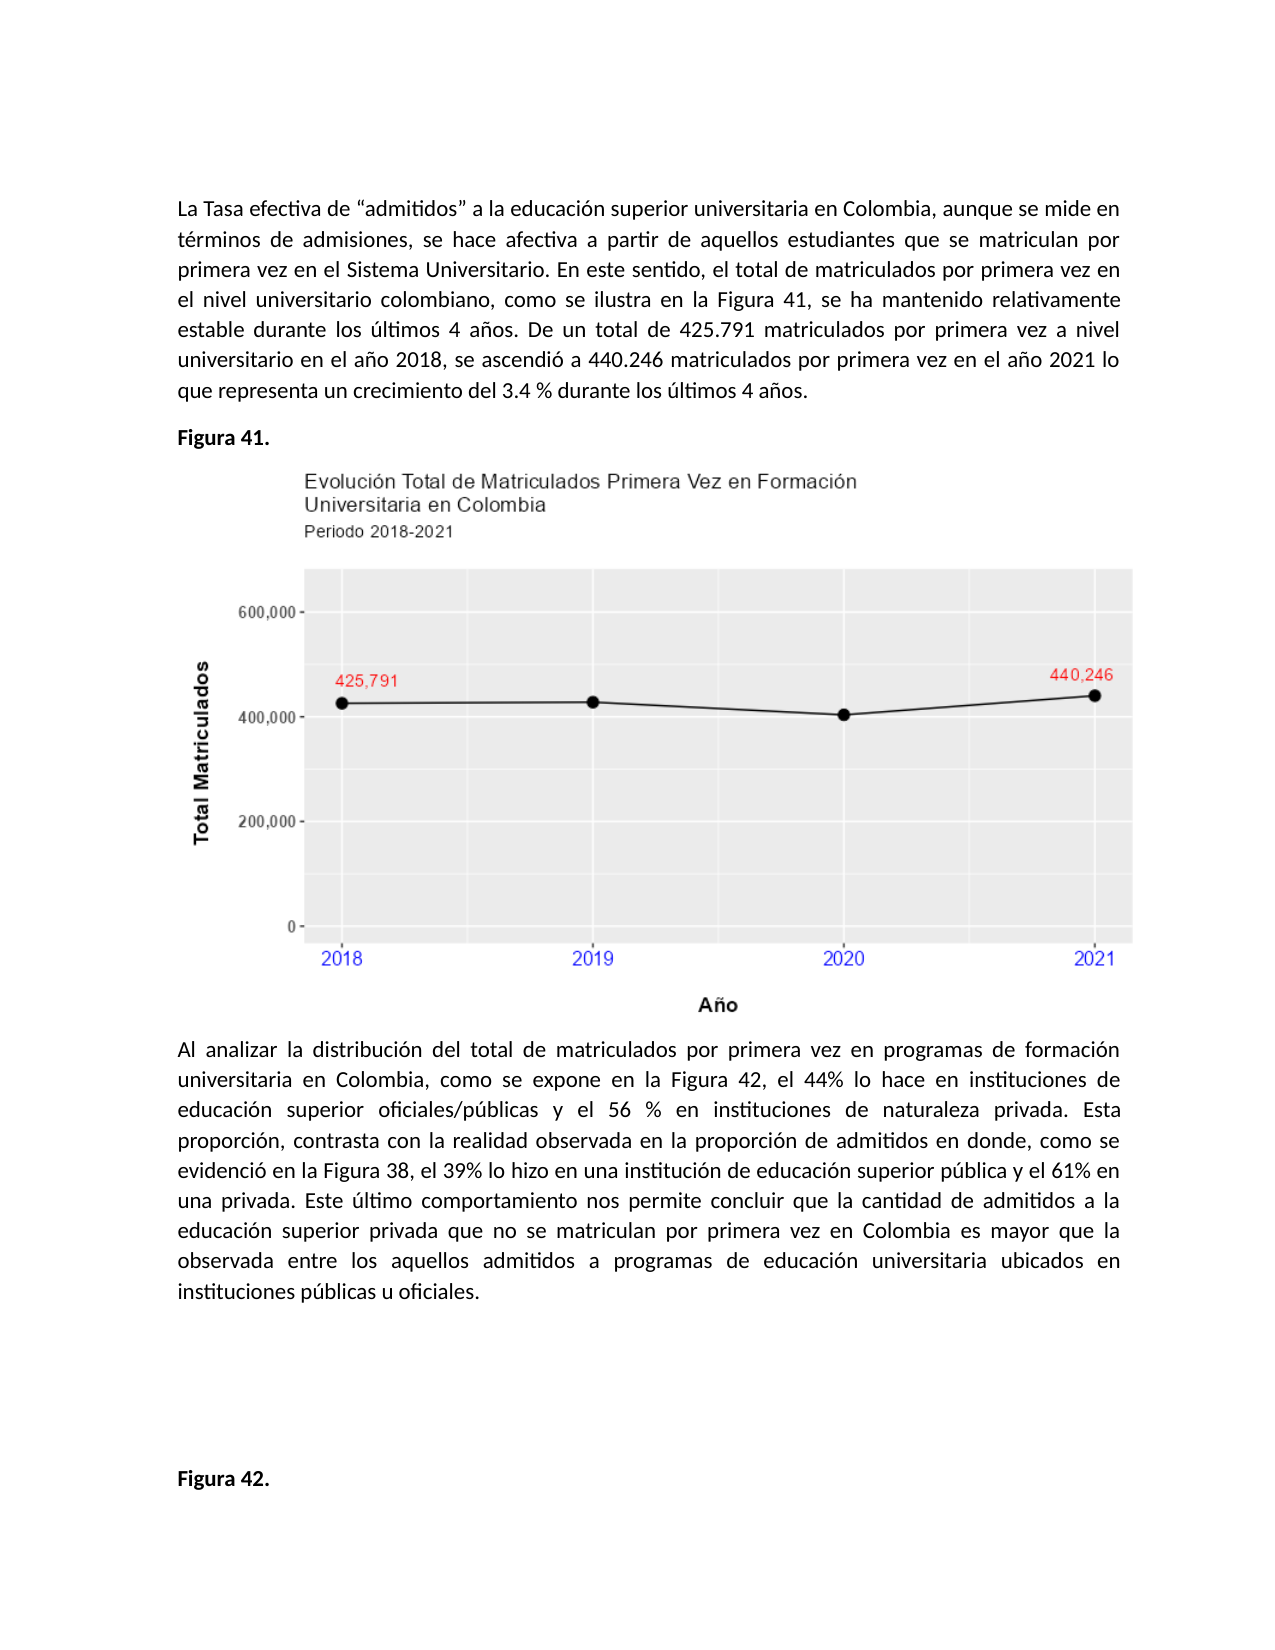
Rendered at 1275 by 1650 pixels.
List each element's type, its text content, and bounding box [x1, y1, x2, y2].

text Al analizar la distribución del total de matriculados por primera vez en programas de formación universitaria en Colombia, como se expone en la Figura 42, el 44% lo hace en instituciones de educación superior oficiales/públicas y el 56 % en instituciones de naturaleza privada. Esta proporción, contrasta con la realidad observada en la proporción de admitidos en donde, como se evidenció en la Figura 38, el 39% lo hizo en una institución de educación superior pública y el 61% en una privada. Este último comportamiento nos permite concluir que la cantidad de admitidos a la educación superior privada que no se matriculan por primera vez en Colombia es mayor que la observada entre los aquellos admitidos a programas de educación universitaria ubicados en instituciones públicas u oficiales. [177, 1035, 1122, 1305]
text La Tasa efectiva de “admitidos” a la educación superior universitaria en Colombia, aunque se mide en términos de admisiones, se hace afectiva a partir de aquellos estudiantes que se matriculan por primera vez en el Sistema Universitario. En este sentido, el total de matriculados por primera vez en el nivel universitario colombiano, como se ilustra en la Figura 41, se ha mantenido relativamente estable durante los últimos 4 años. De un total de 425.791 matriculados por primera vez a nivel universitario en el año 2018, se ascendió a 440.246 matriculados por primera vez en el año 2021 lo que representa un crecimiento del 3.4 % durante los últimos 4 años. [177, 194, 1122, 404]
picture [177, 469, 1139, 1017]
text Figura 41. [177, 423, 1122, 451]
text Figura 42. [177, 1464, 1122, 1492]
